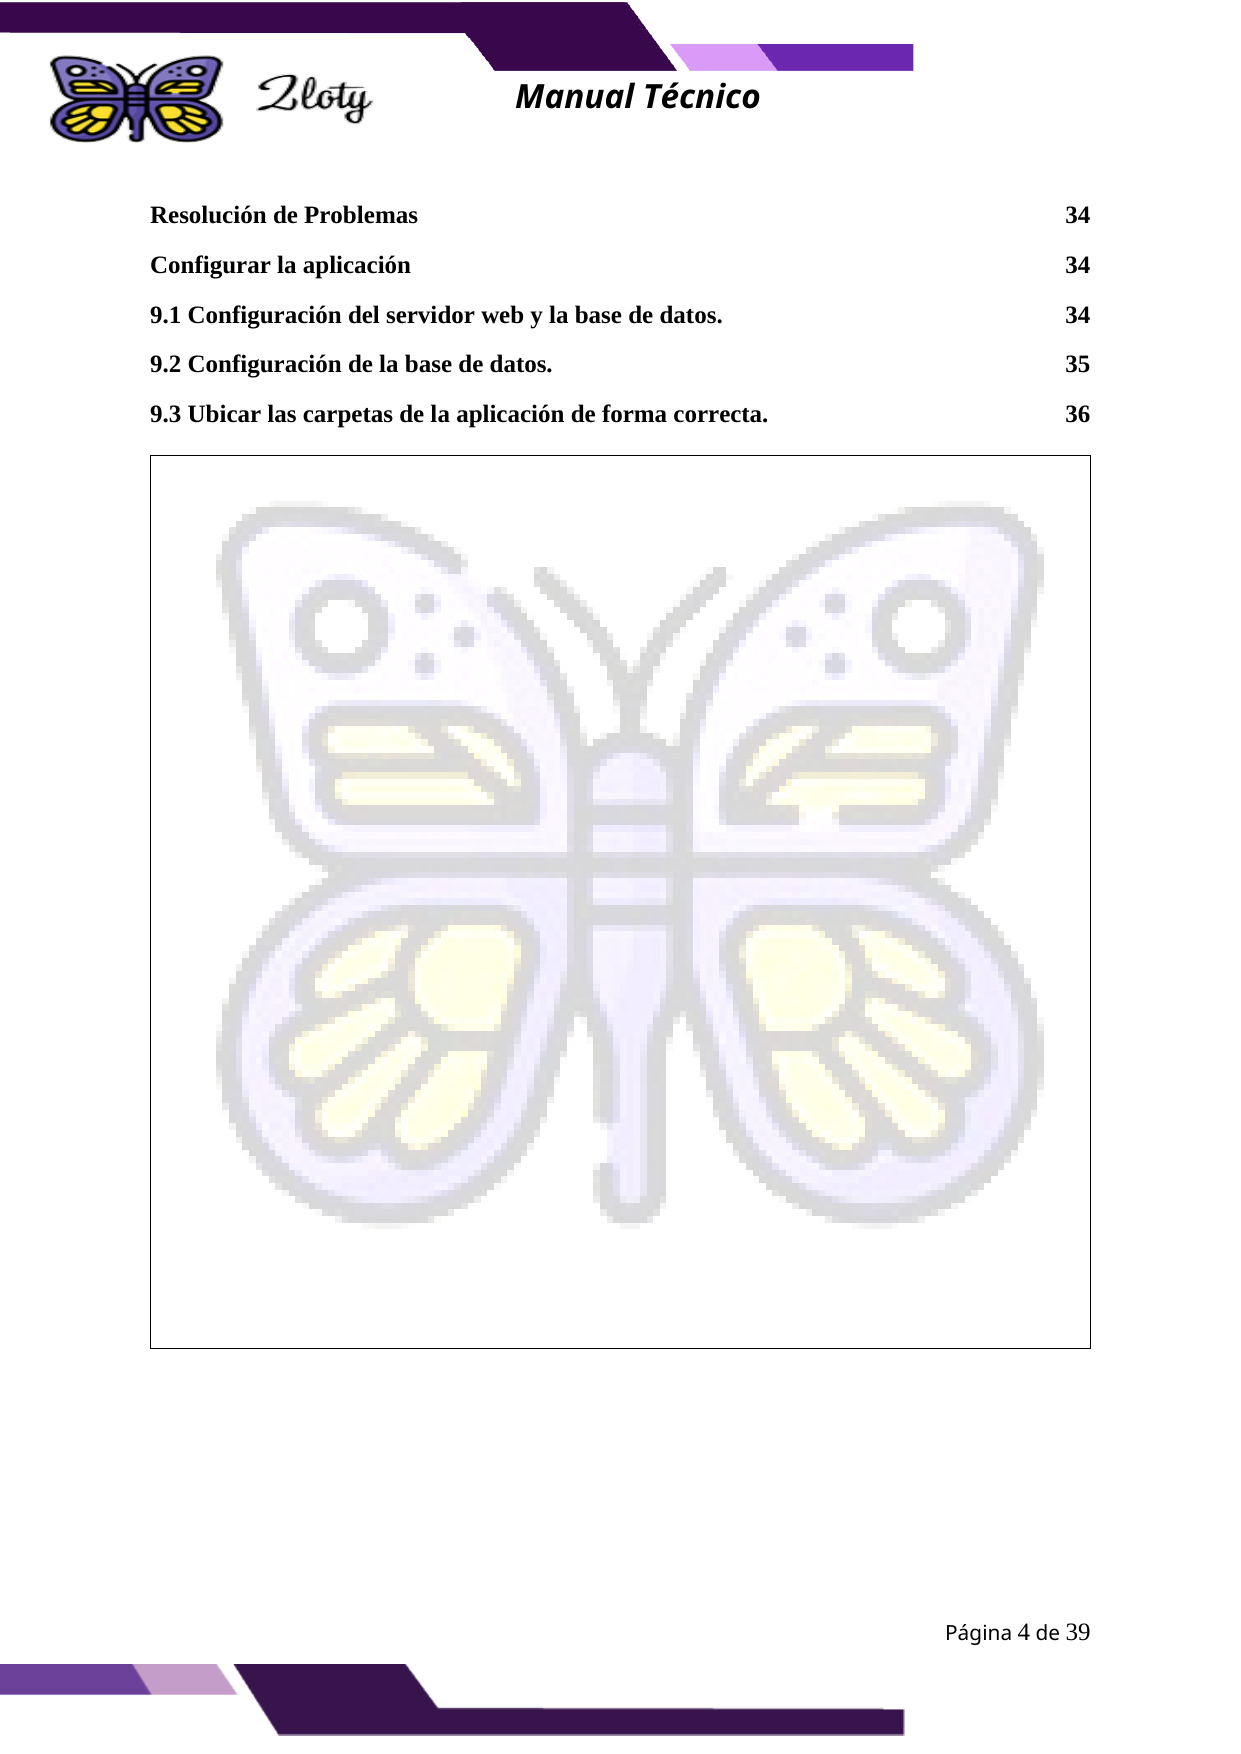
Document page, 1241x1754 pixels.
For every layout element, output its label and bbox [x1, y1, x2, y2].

picture [0, 1664, 905, 1736]
picture [0, 2, 914, 166]
